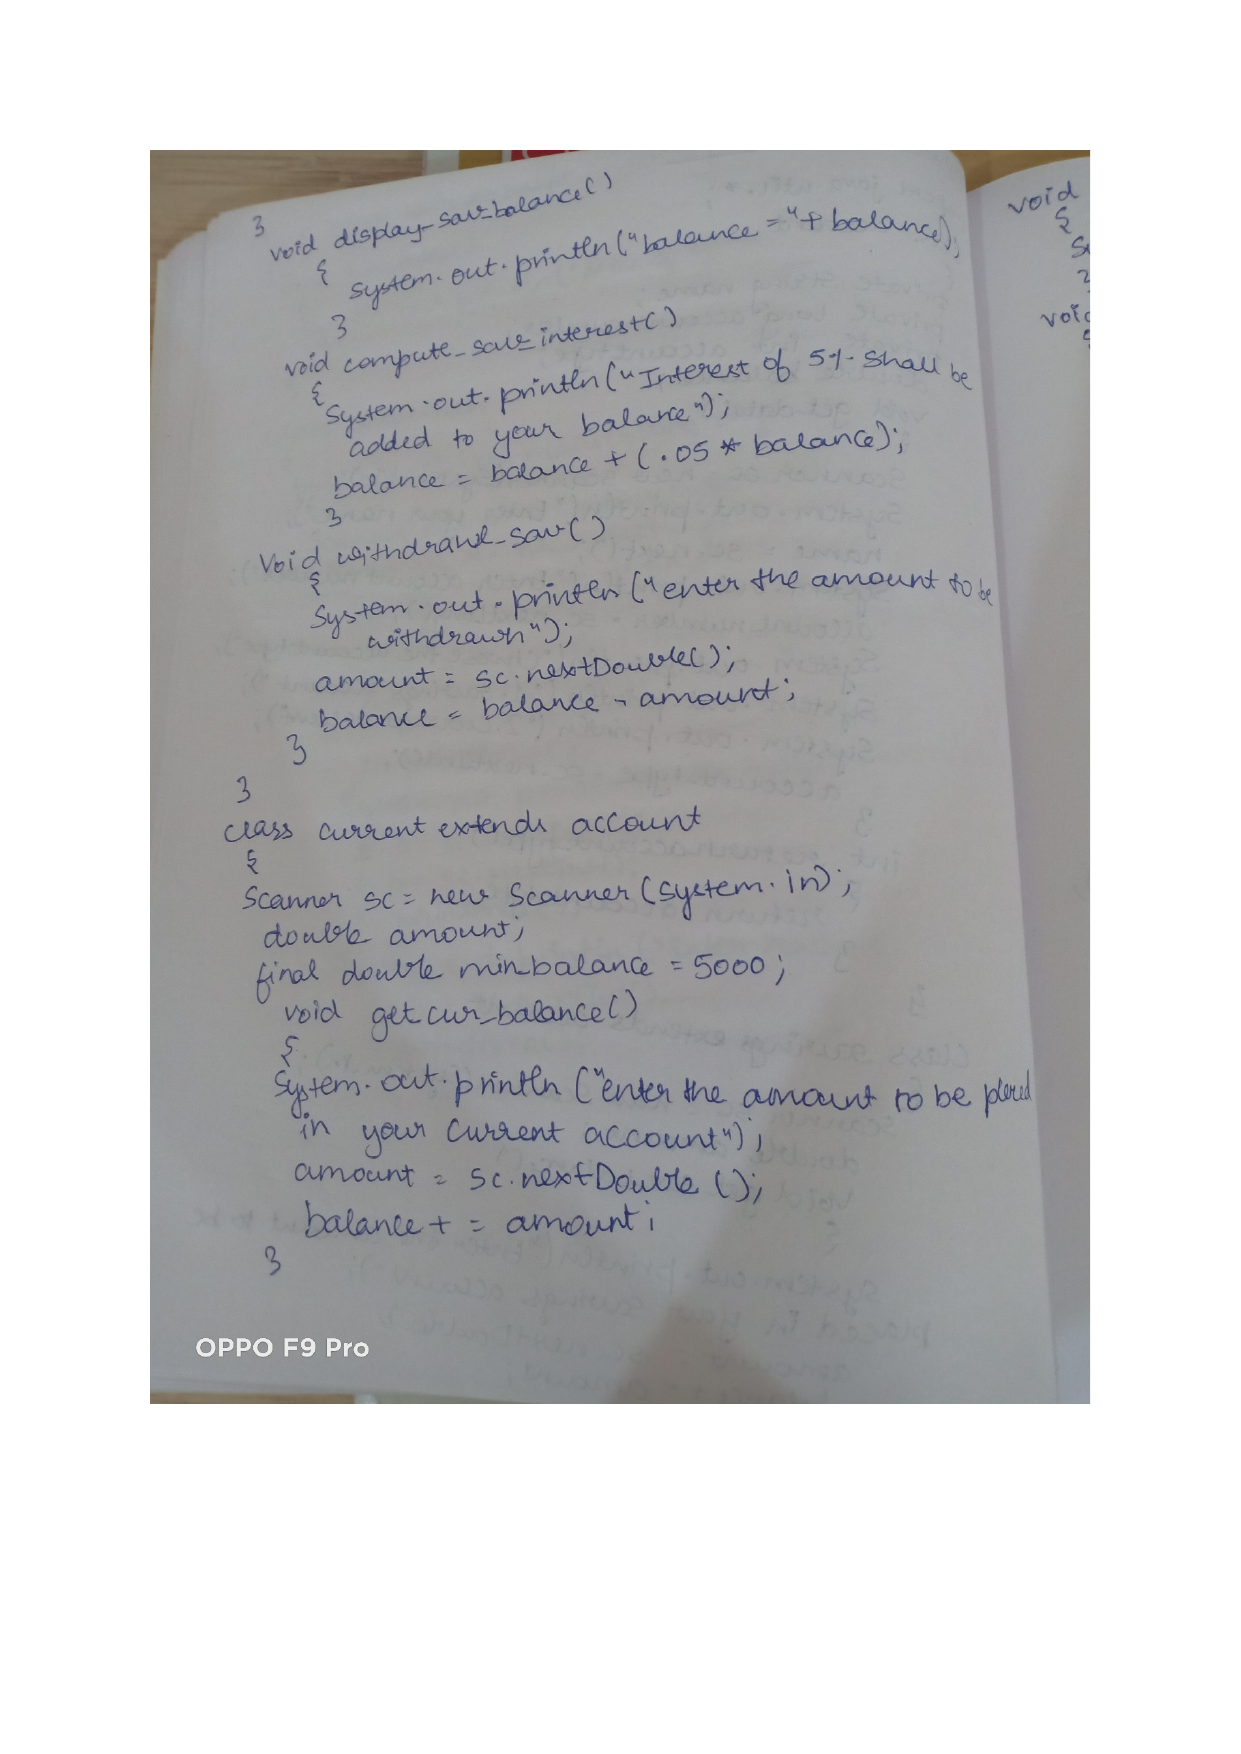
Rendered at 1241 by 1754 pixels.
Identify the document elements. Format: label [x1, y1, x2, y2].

picture [150, 150, 1091, 1404]
